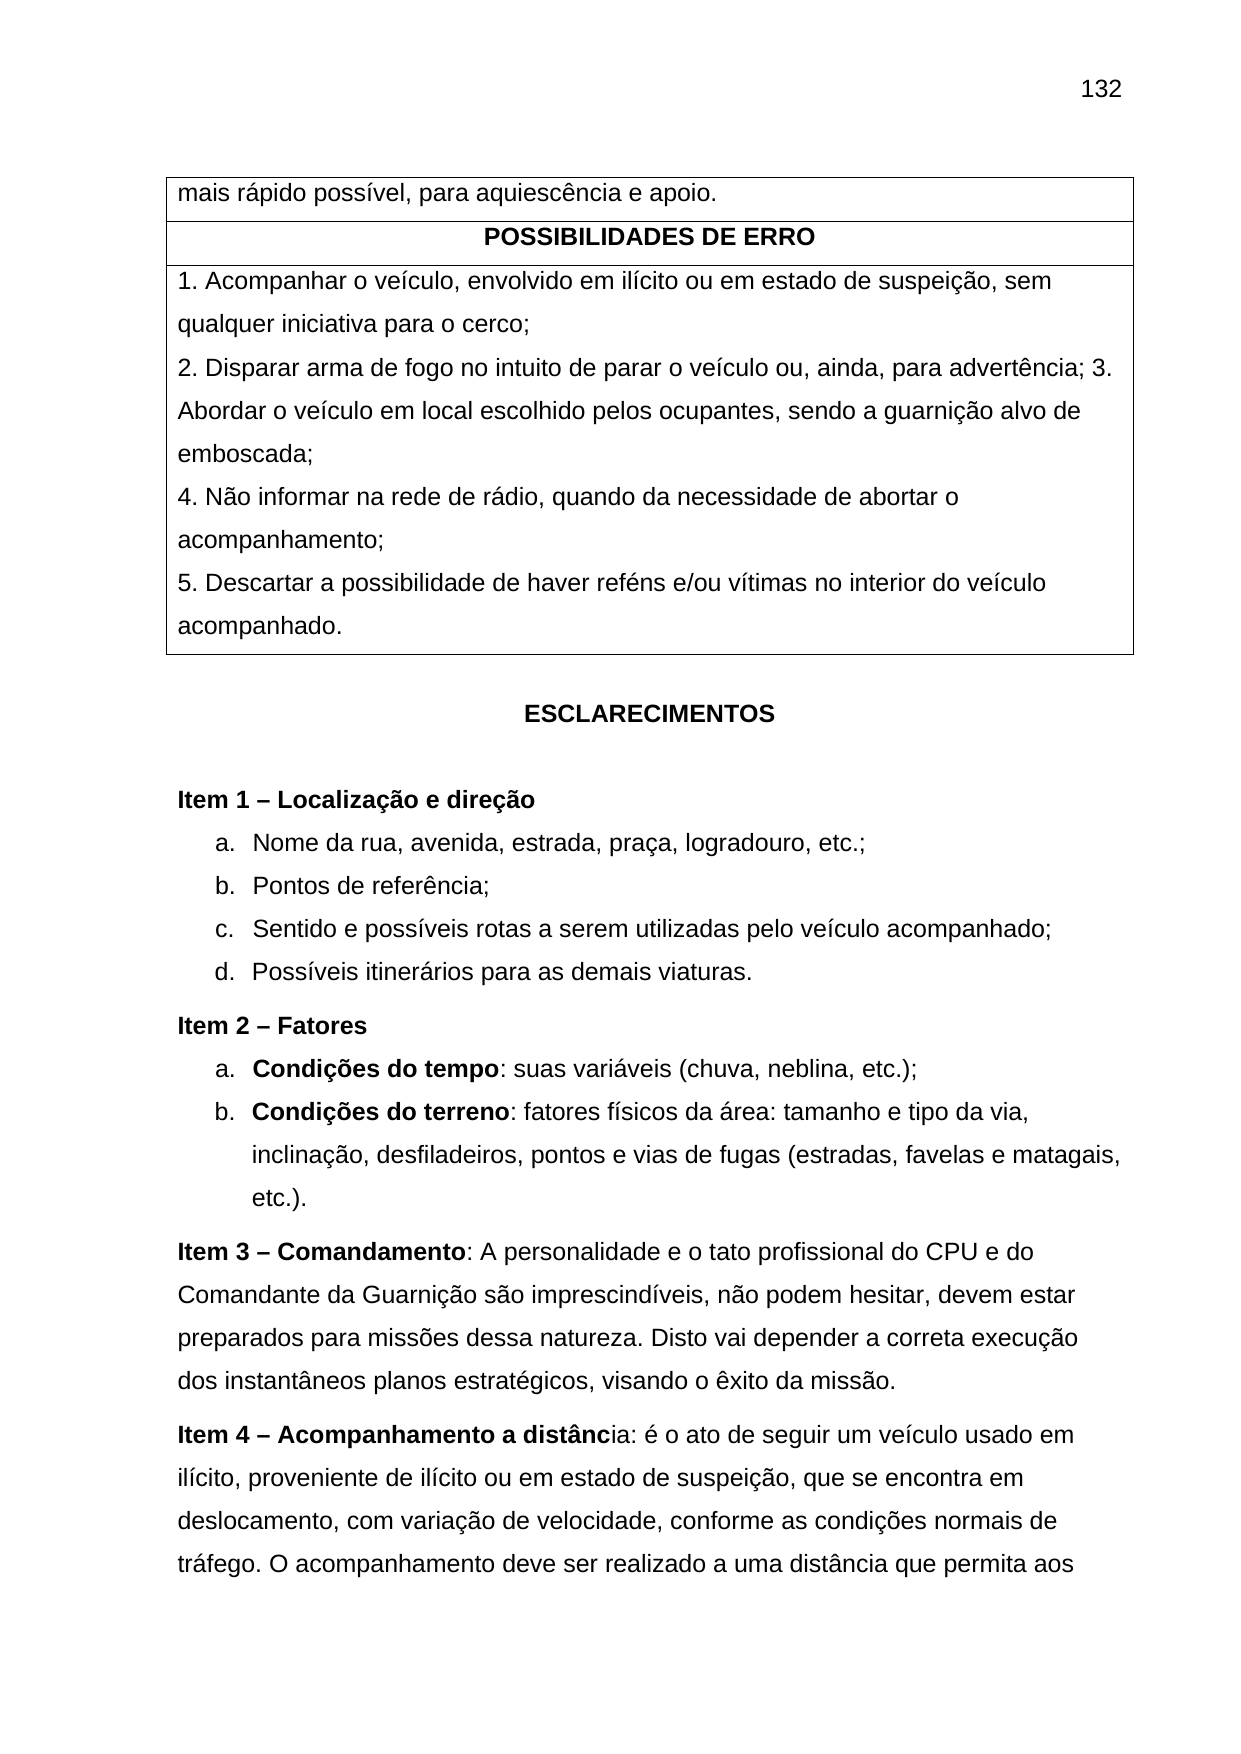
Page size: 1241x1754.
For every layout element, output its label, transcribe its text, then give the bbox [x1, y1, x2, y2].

text Item 1 – Localização e direção [177, 785, 1122, 813]
table_cell 1. Acompanhar o veículo, envolvido em ilícito ou em estado de suspeição, sem qualquer iniciativa para o cerco; 2. Disparar arma de fogo no intuito de parar o veículo ou, ainda, para advertência; 3. Abordar o veículo em local escolhido pelos ocupantes, sendo a guarnição alvo de emboscada; 4. Não informar na rede de rádio, quando da necessidade de abortar o acompanhamento; 5. Descartar a possibilidade de haver reféns e/ou vítimas no interior do veículo acompanhado. [167, 266, 1133, 654]
text ESCLARECIMENTOS [177, 698, 1122, 727]
list Nome da rua, avenida, estrada, praça, logradouro, etc.; [215, 828, 1122, 857]
text Item 2 – Fatores [177, 1011, 1122, 1039]
text Item 3 – Comandamento: A personalidade e o tato profissional do CPU e do Comandante da Guarnição são imprescindíveis, não podem hesitar, devem estar preparados para missões dessa natureza. Disto vai depender a correta execução dos instantâneos planos estratégicos, visando o êxito da missão. [177, 1237, 1122, 1395]
list Condições do tempo: suas variáveis (chuva, neblina, etc.); [215, 1054, 1122, 1083]
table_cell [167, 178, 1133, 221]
table_cell POSSIBILIDADES DE ERRO [167, 222, 1133, 265]
list Condições do terreno: fatores físicos da área: tamanho e tipo da via, inclinação, desfiladeiros, pontos e vias de fugas (estradas, favelas e matagais, etc.). [214, 1097, 1122, 1212]
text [177, 1420, 1122, 1578]
list Possíveis itinerários para as demais viaturas. [214, 957, 1122, 986]
list Sentido e possíveis rotas a serem utilizadas pelo veículo acompanhado; [215, 914, 1122, 943]
list Pontos de referência; [215, 871, 1122, 900]
